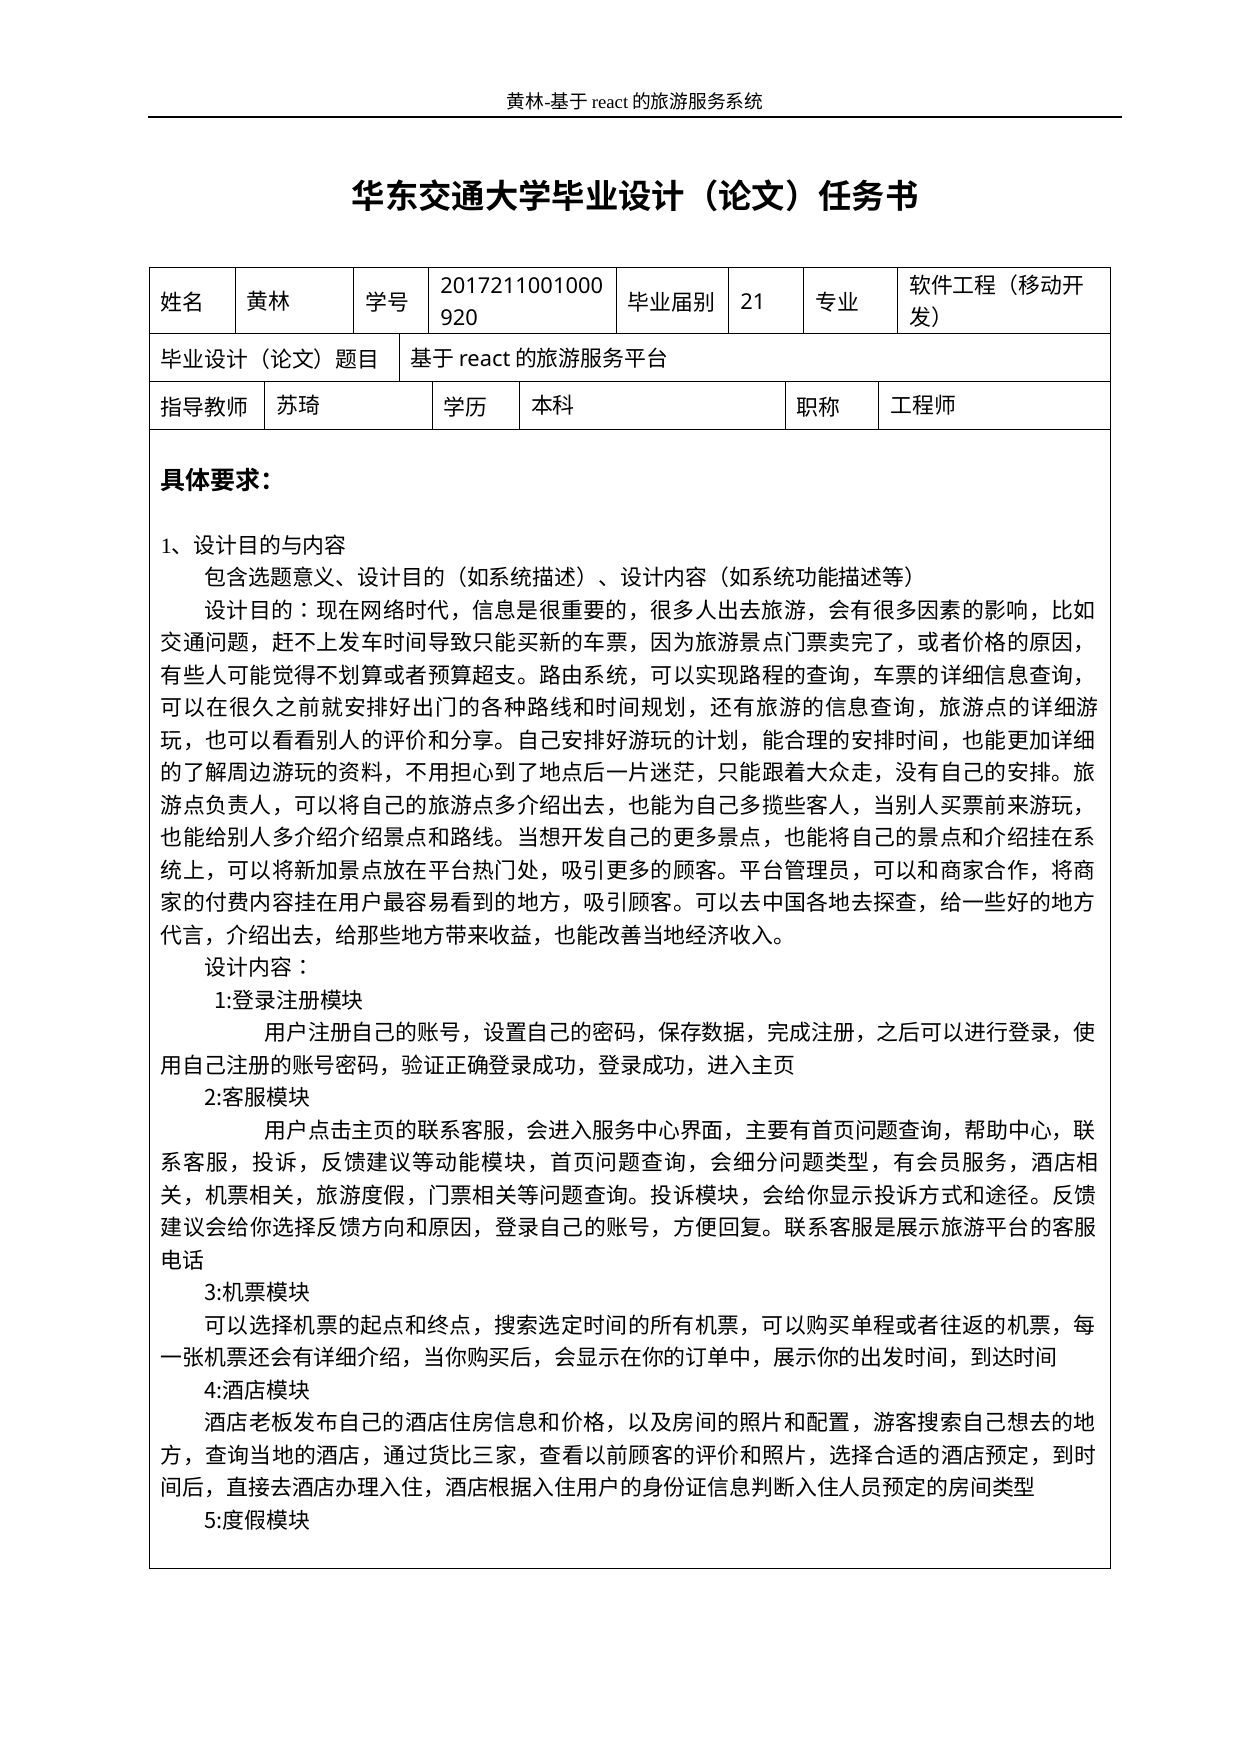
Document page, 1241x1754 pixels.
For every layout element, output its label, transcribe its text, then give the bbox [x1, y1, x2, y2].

table_header 2017211001000920 [429, 268, 616, 333]
table_cell 工程师 [879, 382, 1110, 429]
table_cell 学历 [433, 382, 519, 429]
table_header 软件工程（移动开发） [898, 268, 1110, 333]
table_cell 职称 [786, 382, 878, 429]
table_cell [150, 430, 1110, 1567]
table_header 姓名 [150, 268, 235, 333]
table_header 学号 [354, 268, 428, 333]
table_header 黄林 [236, 268, 353, 333]
table_header 毕业届别 [617, 268, 728, 333]
table_cell 指导教师 [150, 382, 264, 429]
table_cell 苏琦 [265, 382, 432, 429]
table_cell 毕业设计（论文）题目 [150, 334, 399, 381]
text 华东交通大学毕业设计（论文）任务书 [148, 162, 1122, 227]
table_header 专业 [804, 268, 897, 333]
table_header 21 [729, 268, 803, 333]
table_cell 基于react的旅游服务平台 [400, 334, 1110, 381]
table_cell 本科 [520, 382, 785, 429]
